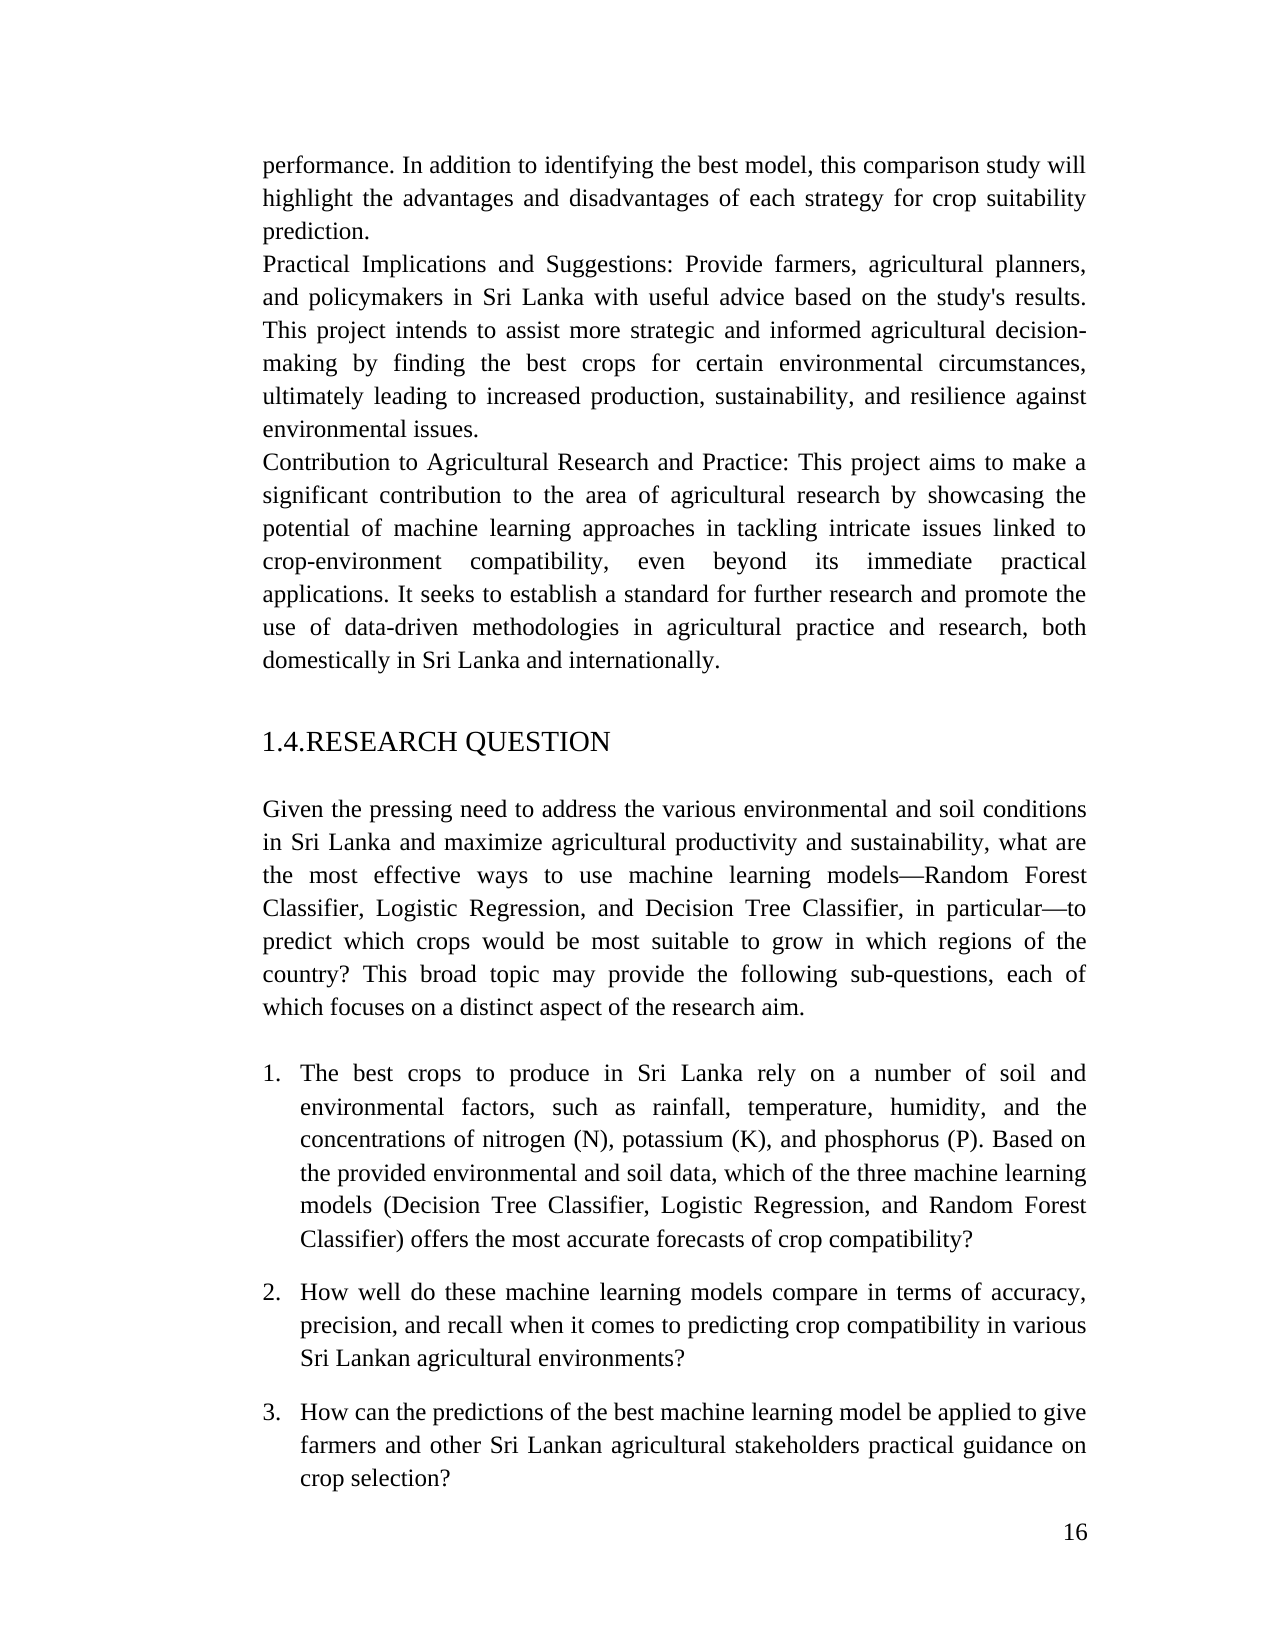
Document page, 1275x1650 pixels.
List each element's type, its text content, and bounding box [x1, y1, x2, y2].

subtitle RESEARCH QUESTION [261, 724, 1087, 757]
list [262, 150, 1087, 245]
list How can the predictions of the best machine learning model be applied to give farmers and other Sri Lankan agricultural stakeholders practical guidance on crop selection? [262, 1397, 1087, 1492]
list Practical Implications and Suggestions: Provide farmers, agricultural planners, and policymakers in Sri Lanka with useful advice based on the study's results. This project intends to assist more strategic and informed agricultural decision-making by finding the best crops for certain environmental circumstances, ultimately leading to increased production, sustainability, and resilience against environmental issues. [262, 249, 1087, 443]
list Contribution to Agricultural Research and Practice: This project aims to make a significant contribution to the area of agricultural research by showcasing the potential of machine learning approaches in tackling intricate issues linked to crop-environment compatibility, even beyond its immediate practical applications. It seeks to establish a standard for further research and promote the use of data-driven methodologies in agricultural practice and research, both domestically in Sri Lanka and internationally. [262, 447, 1087, 674]
list Given the pressing need to address the various environmental and soil conditions in Sri Lanka and maximize agricultural productivity and sustainability, what are the most effective ways to use machine learning models—Random Forest Classifier, Logistic Regression, and Decision Tree Classifier, in particular—to predict which crops would be most suitable to grow in which regions of the country? This broad topic may provide the following sub-questions, each of which focuses on a distinct aspect of the research aim. [262, 794, 1087, 1021]
list How well do these machine learning models compare in terms of accuracy, precision, and recall when it comes to predicting crop compatibility in various Sri Lankan agricultural environments? [262, 1277, 1087, 1372]
list The best crops to produce in Sri Lanka rely on a number of soil and environmental factors, such as rainfall, temperature, humidity, and the concentrations of nitrogen (N), potassium (K), and phosphorus (P). Based on the provided environmental and soil data, which of the three machine learning models (Decision Tree Classifier, Logistic Regression, and Random Forest Classifier) offers the most accurate forecasts of crop compatibility? [262, 1058, 1087, 1252]
